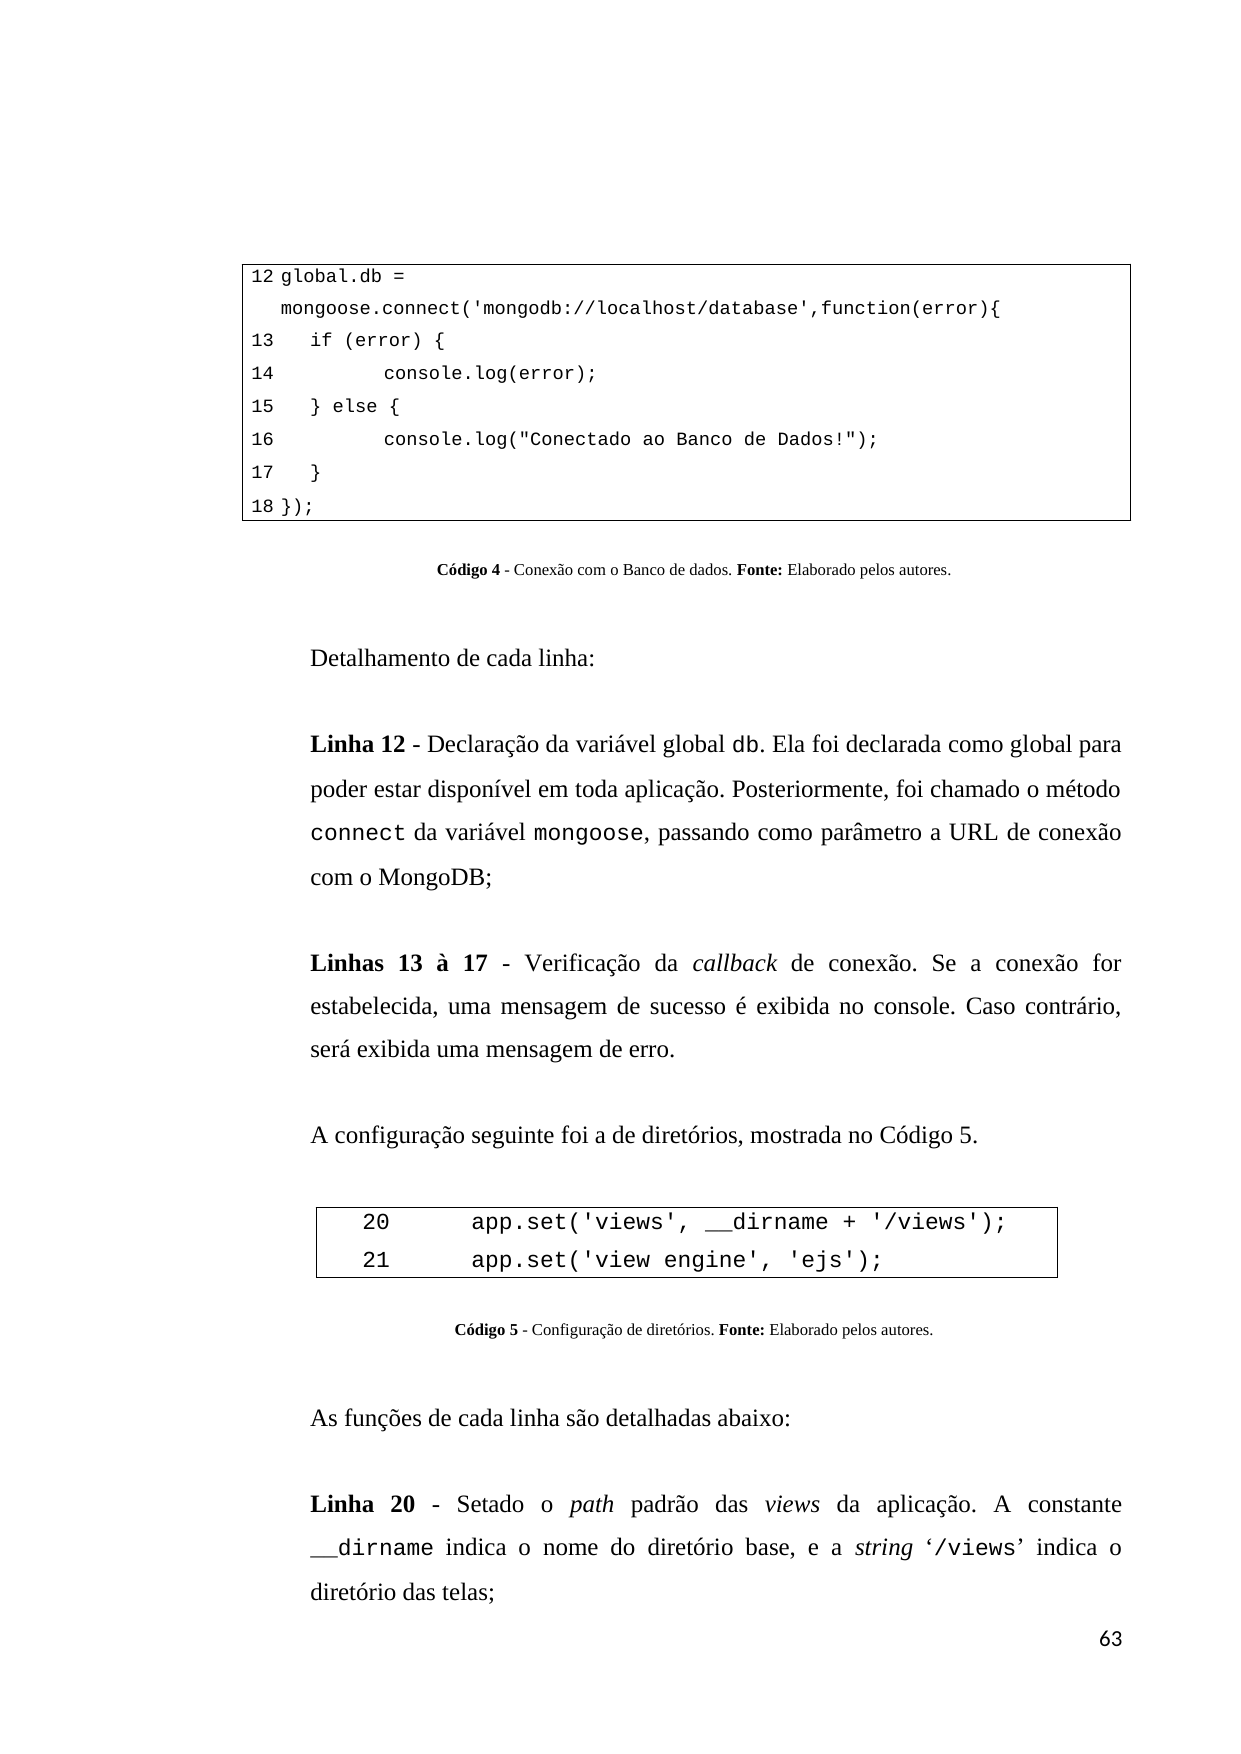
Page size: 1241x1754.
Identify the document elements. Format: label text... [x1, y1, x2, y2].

text Linha 20 - Setado o path padrão das views da aplicação. A constante __dirname indica o nome do diretório base, e a string ‘/views’ indica o diretório das telas; [310, 1489, 1122, 1605]
text Código 4 - Conexão com o Banco de dados. Fonte: Elaborado pelos autores. [236, 560, 1122, 579]
list }); [243, 493, 1130, 520]
list global.db = mongoose.connect('mongodb://localhost/database',function(error){ [243, 265, 1130, 320]
text Linha 12 - Declaração da variável global db. Ela foi declarada como global para poder estar disponível em toda aplicação. Posteriormente, foi chamado o método connect da variável mongoose, passando como parâmetro a URL de conexão com o MongoDB; [310, 729, 1122, 891]
text Detalhamento de cada linha: [236, 643, 1122, 672]
text Código 5 - Configuração de diretórios. Fonte: Elaborado pelos autores. [236, 1319, 1122, 1339]
text As funções de cada linha são detalhadas abaixo: [236, 1403, 1122, 1431]
list console.log("Conectado ao Banco de Dados!"); [243, 427, 1130, 451]
text Linhas 13 à 17 - Verificação da callback de conexão. Se a conexão for estabelecida, uma mensagem de sucesso é exibida no console. Caso contrário, será exibida uma mensagem de erro. [310, 948, 1122, 1063]
text A configuração seguinte foi a de diretórios, mostrada no Código 5. [236, 1121, 1122, 1149]
list app.set('views', __dirname + '/views'); [317, 1208, 1057, 1236]
list app.set('view engine', 'ejs'); [317, 1246, 1057, 1277]
list } [243, 460, 1130, 484]
list if (error) { [243, 327, 1130, 352]
list console.log(error); [243, 360, 1130, 385]
list } else { [243, 394, 1130, 418]
